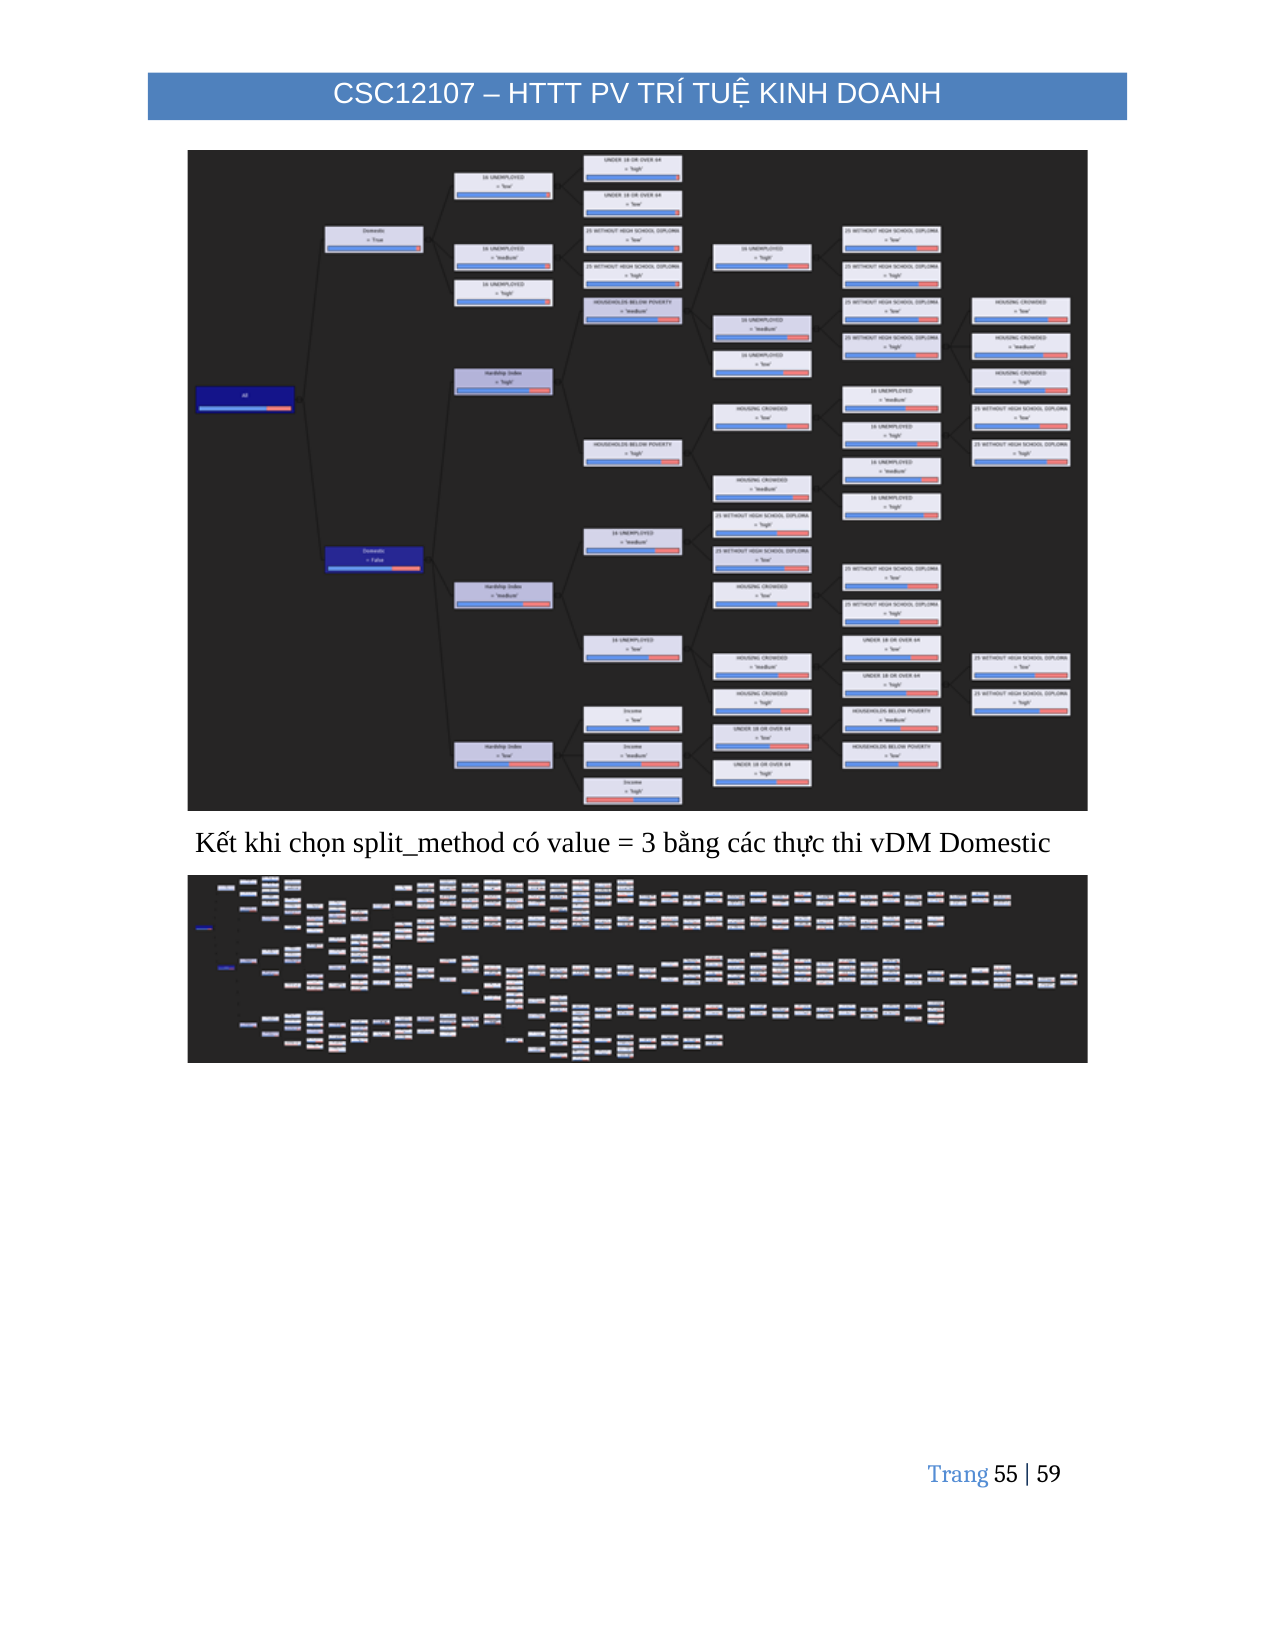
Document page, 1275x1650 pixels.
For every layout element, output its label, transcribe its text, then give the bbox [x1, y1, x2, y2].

text Kết khi chọn split_method có value = 3 bằng các thực thi vDM Domestic [187, 825, 1087, 858]
picture [187, 875, 1088, 1063]
picture [187, 150, 1088, 811]
